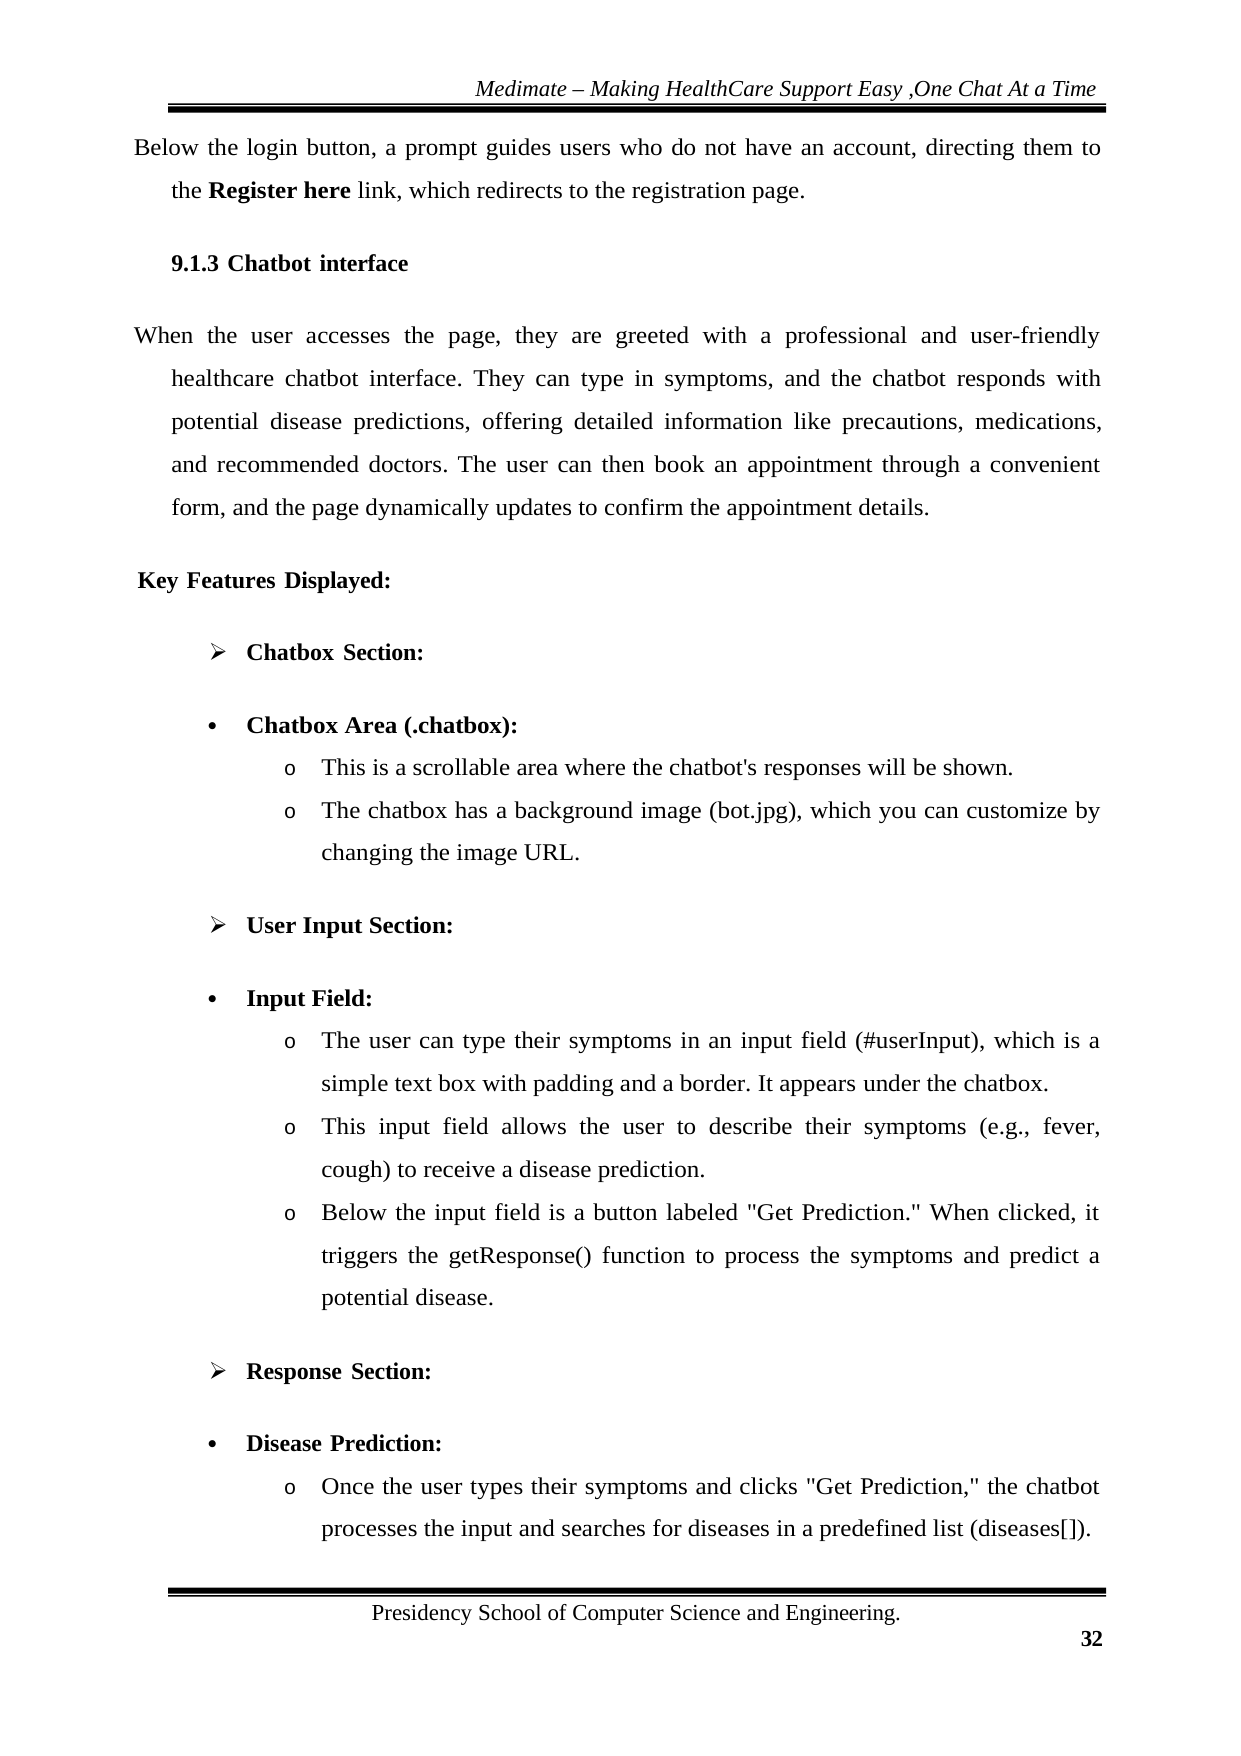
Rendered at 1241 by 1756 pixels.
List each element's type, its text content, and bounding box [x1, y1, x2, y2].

list Disease Prediction: [209, 1429, 1196, 1457]
subtitle Response Section: [209, 1357, 1196, 1385]
list The chatbox has a background image (bot.jpg), which you can customize by changing the image URL. [283, 796, 1101, 866]
list The user can type their symptoms in an input field (#userInput), which is a simple text box with padding and a border. It appears under the chatbox. [283, 1026, 1101, 1097]
text Key Features Displayed: [137, 566, 1196, 593]
list Once the user types their symptoms and clicks "Get Prediction," the chatbot processes the input and searches for diseases in a predefined list (diseases[]). [283, 1472, 1101, 1542]
list This is a scrollable area where the chatbot's responses will be shown. [284, 753, 1196, 781]
list Chatbox Section: [209, 638, 1196, 665]
list Below the input field is a button labeled "Get Prediction." When clicked, it triggers the getResponse() function to process the symptoms and predict a potential disease. [283, 1198, 1101, 1311]
text Below the login button, a prompt guides users who do not have an account, directing them to the Register here link, which redirects to the registration page. [133, 133, 1101, 204]
list Input Field: [209, 984, 1196, 1012]
text When the user accesses the page, they are greeted with a professional and user-friendly healthcare chatbot interface. They can type in symptoms, and the chatbot responds with potential disease predictions, offering detailed information like precautions, medications, and recommended doctors. The user can then book an appointment through a convenient form, and the page dynamically updates to confirm the appointment details. [133, 321, 1103, 520]
subtitle Chatbot interface [171, 249, 1196, 277]
list This input field allows the user to describe their symptoms (e.g., fever, cough) to receive a disease prediction. [283, 1112, 1101, 1183]
list Chatbox Area (.chatbox): [209, 711, 1196, 738]
subtitle User Input Section: [209, 911, 1196, 939]
